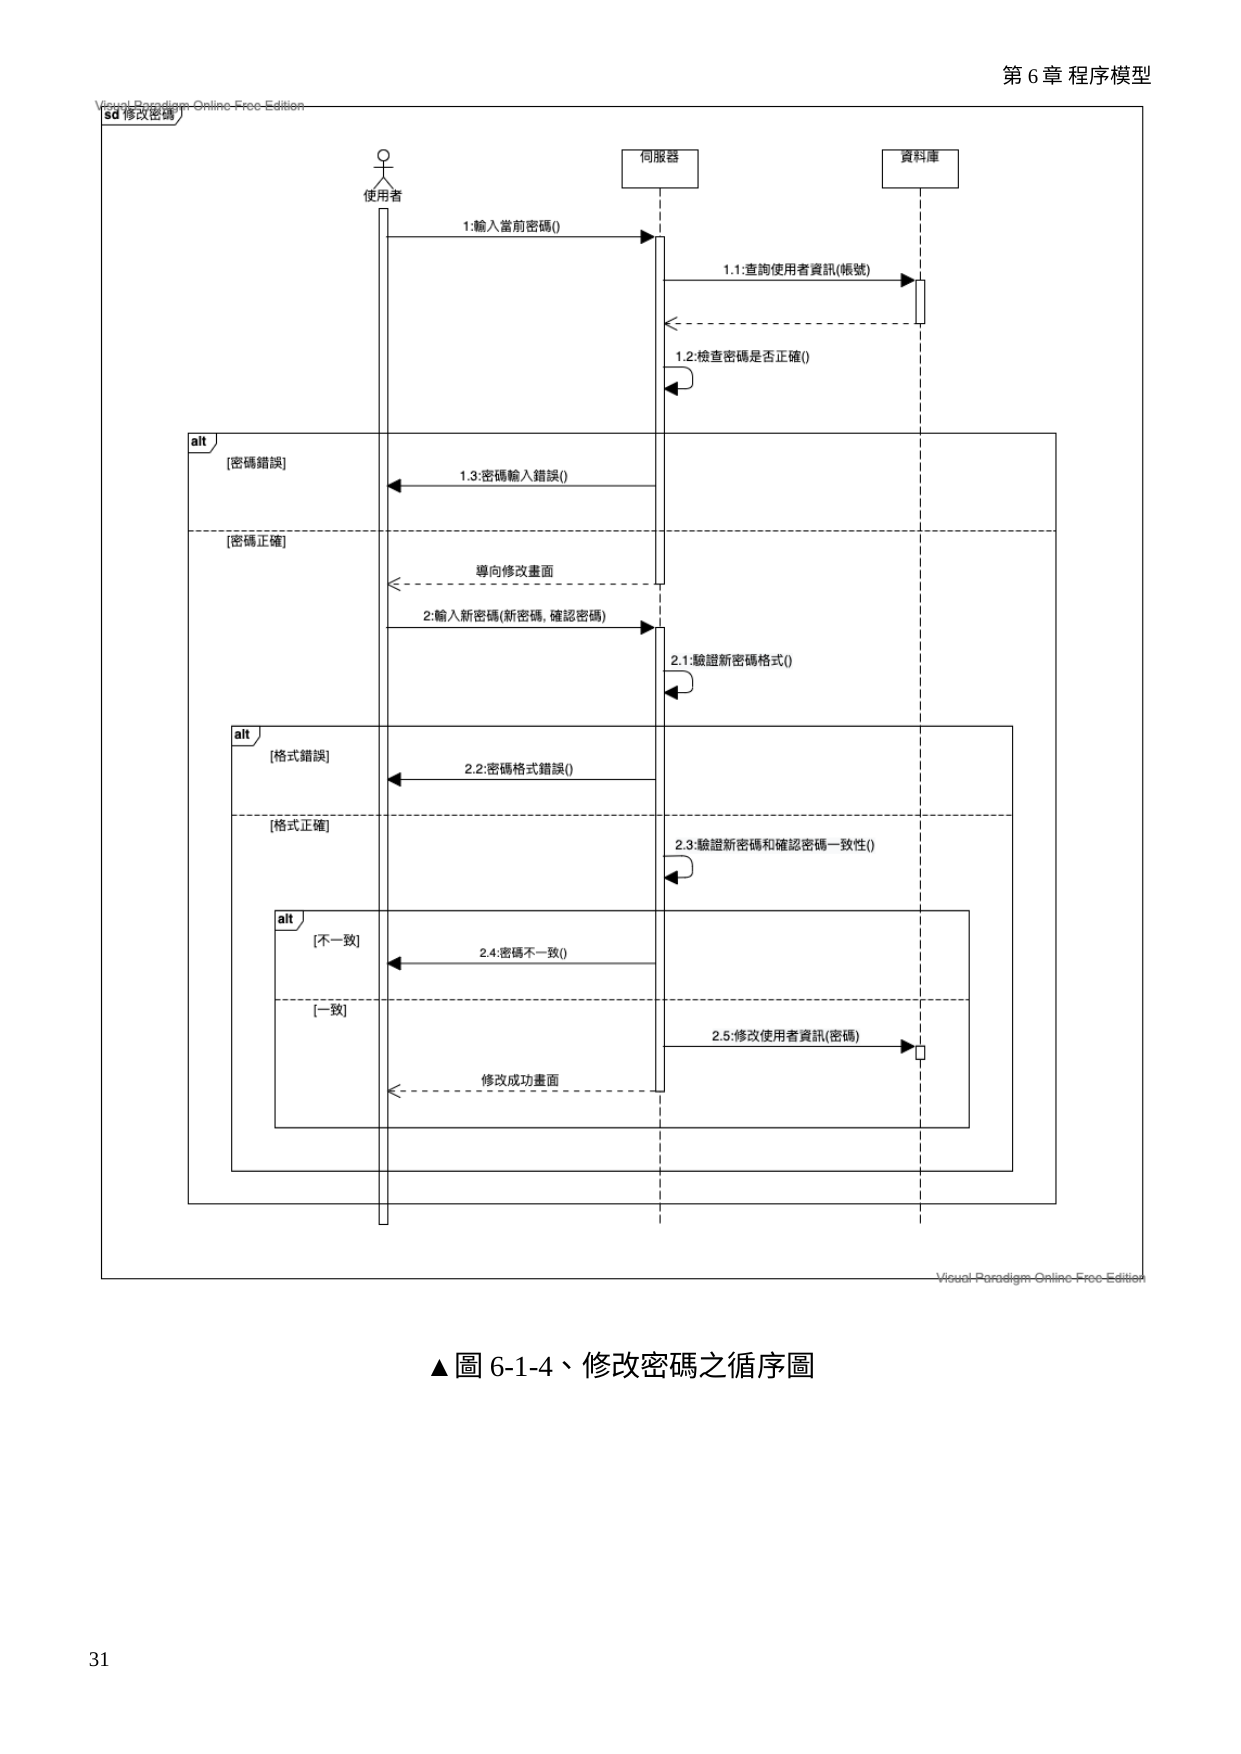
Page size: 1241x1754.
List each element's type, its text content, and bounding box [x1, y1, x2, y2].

picture [88, 94, 1152, 1288]
